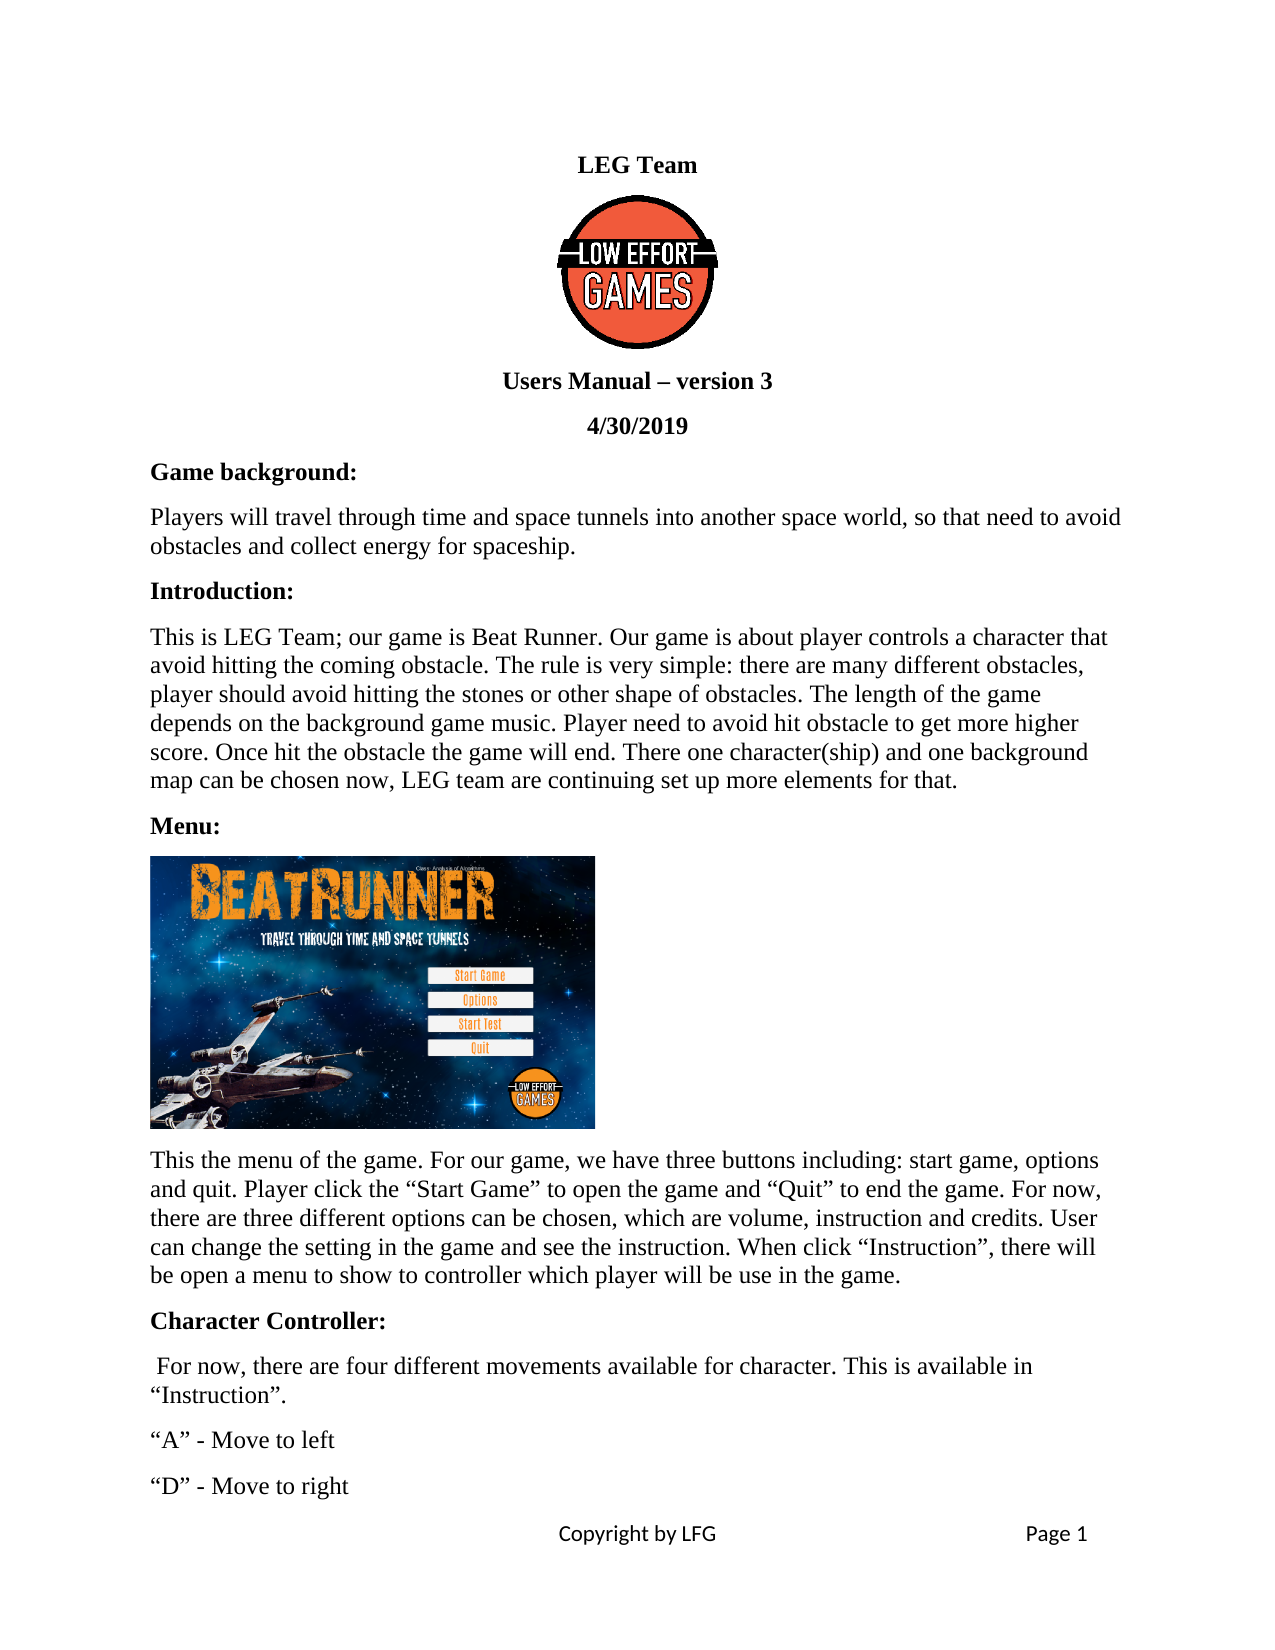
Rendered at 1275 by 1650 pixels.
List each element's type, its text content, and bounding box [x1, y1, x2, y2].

text This is LEG Team; our game is Beat Runner. Our game is about player controls a character that avoid hitting the coming obstacle. The rule is very simple: there are many different obstacles, player should avoid hitting the stones or other shape of obstacles. The length of the game depends on the background game music. Player need to avoid hit obstacle to get more higher score. Once hit the obstacle the game will end. There one character(ship) and one background map can be chosen now, LEG team are continuing set up more elements for that. [150, 622, 1125, 794]
text Game background: [150, 457, 1125, 485]
text This the menu of the game. For our game, we have three buttons including: start game, options and quit. Player click the “Start Game” to open the game and “Quit” to end the game. For now, there are three different options can be chosen, which are volume, instruction and credits. User can change the setting in the game and see the instruction. When click “Instruction”, there will be open a menu to show to controller which player will be use in the game. [150, 1145, 1125, 1289]
picture [150, 856, 596, 1129]
text Menu: [150, 811, 1125, 839]
text “D” - Move to right [150, 1471, 1125, 1499]
text For now, there are four different movements available for character. This is available in “Instruction”. [150, 1351, 1125, 1409]
text 4/30/2019 [150, 411, 1125, 440]
text Character Controller: [150, 1306, 1125, 1334]
text Users Manual – version 3 [150, 366, 1125, 394]
text Introduction: [150, 576, 1125, 605]
text Players will travel through time and space tunnels into another space world, so that need to avoid obstacles and collect energy for spaceship. [150, 502, 1125, 559]
picture [556, 195, 719, 349]
text LEG Team [150, 150, 1125, 179]
text “A” - Move to left [150, 1425, 1125, 1454]
